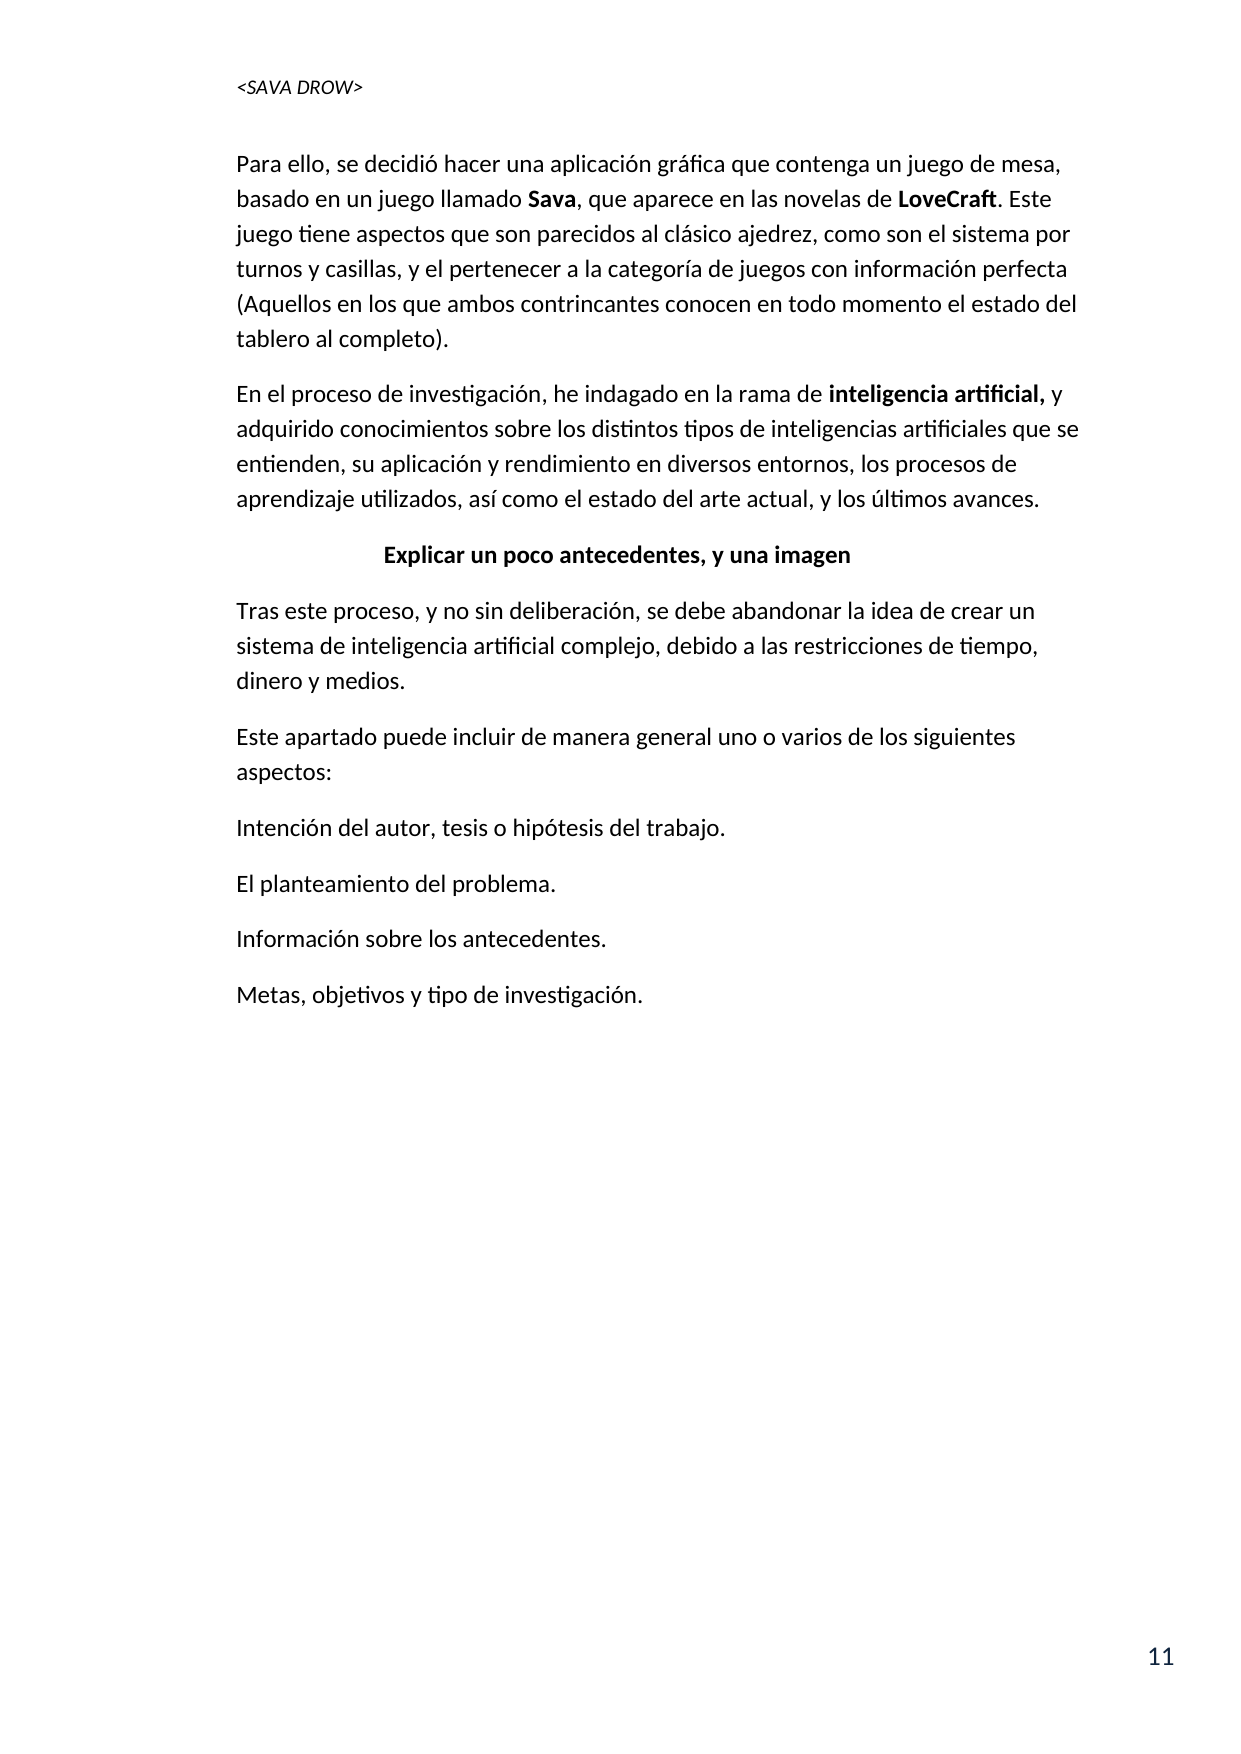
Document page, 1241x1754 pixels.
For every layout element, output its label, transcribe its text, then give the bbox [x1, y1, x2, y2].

text Este apartado puede incluir de manera general uno o varios de los siguientes aspectos: [236, 721, 1092, 787]
text Explicar un poco antecedentes, y una imagen [310, 539, 1092, 570]
text Para ello, se decidió hacer una aplicación gráfica que contenga un juego de mesa, basado en un juego llamado Sava, que aparece en las novelas de LoveCraft. Este juego tiene aspectos que son parecidos al clásico ajedrez, como son el sistema por turnos y casillas, y el pertenecer a la categoría de juegos con información perfecta (Aquellos en los que ambos contrincantes conocen en todo momento el estado del tablero al completo). [236, 148, 1092, 353]
text Tras este proceso, y no sin deliberación, se debe abandonar la idea de crear un sistema de inteligencia artificial complejo, debido a las restricciones de tiempo, dinero y medios. [236, 595, 1092, 696]
text Información sobre los antecedentes. [236, 923, 1092, 954]
text Metas, objetivos y tipo de investigación. [236, 979, 1092, 1010]
text El planteamiento del problema. [236, 868, 1092, 898]
text En el proceso de investigación, he indagado en la rama de inteligencia artificial, y adquirido conocimientos sobre los distintos tipos de inteligencias artificiales que se entienden, su aplicación y rendimiento en diversos entornos, los procesos de aprendizaje utilizados, así como el estado del arte actual, y los últimos avances. [236, 378, 1092, 514]
text Intención del autor, tesis o hipótesis del trabajo. [236, 812, 1092, 842]
